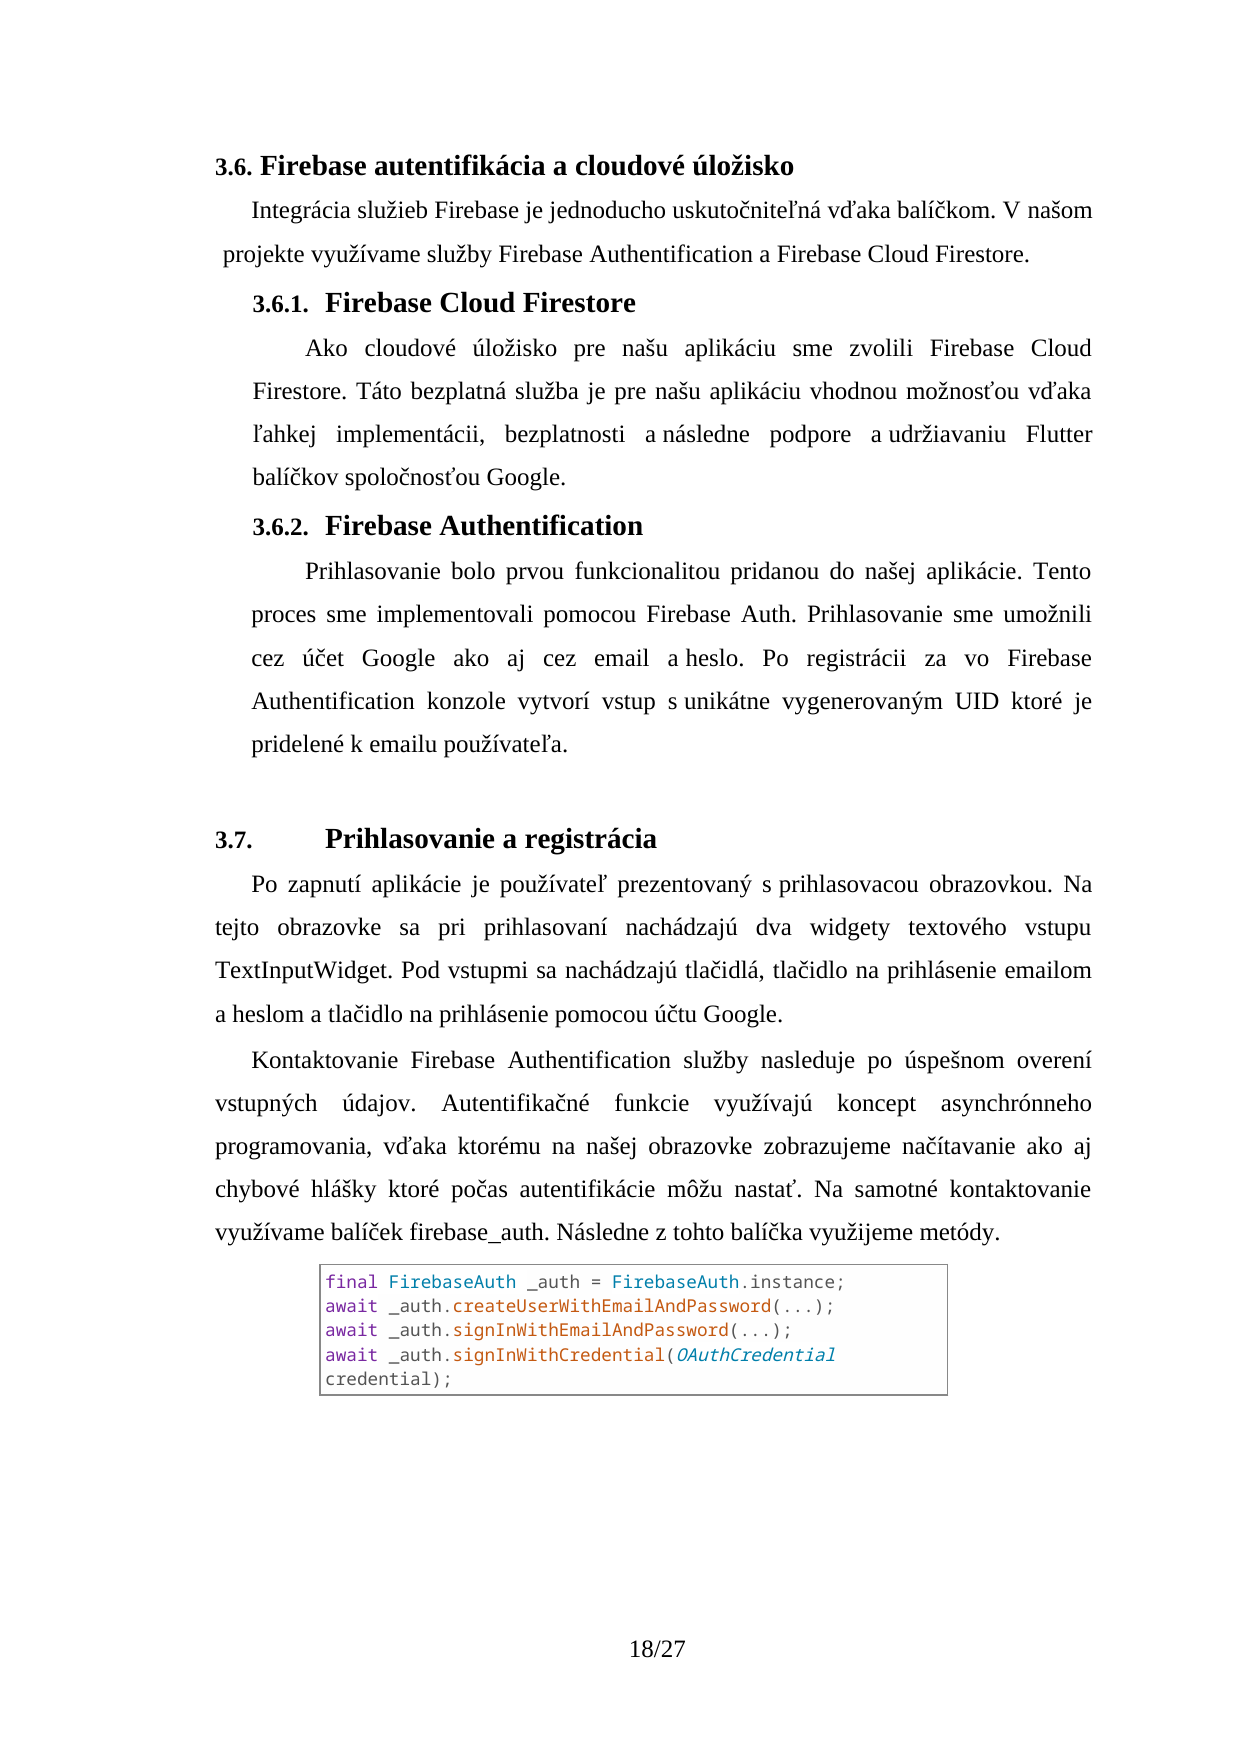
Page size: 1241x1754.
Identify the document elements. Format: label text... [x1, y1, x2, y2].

text Kontaktovanie Firebase Authentification služby nasleduje po úspešnom overení vstupných údajov. Autentifikačné funkcie využívajú koncept asynchrónneho programovania, vďaka ktorému na našej obrazovke zobrazujeme načítavanie ako aj chybové hlášky ktoré počas autentifikácie môžu nastať. Na samotné kontaktovanie využívame balíček firebase_auth. Následne z tohto balíčka využijeme metódy. [215, 1045, 1092, 1246]
text Prihlasovanie bolo prvou funkcionalitou pridanou do našej aplikácie. Tento proces sme implementovali pomocou Firebase Auth. Prihlasovanie sme umožnili cez účet Google ako aj cez email a heslo. Po registrácii za vo Firebase Authentification konzole vytvorí vstup s unikátne vygenerovaným UID ktoré je pridelené k emailu používateľa. [251, 556, 1092, 758]
text await _auth.signInWithEmailAndPassword(...); [378, 1312, 947, 1336]
text await _auth.createUserWithEmailAndPassword(...); [378, 1288, 947, 1312]
text await _auth.signInWithCredential(OAuthCredential credential); [321, 1336, 947, 1394]
text Integrácia služieb Firebase je jednoducho uskutočniteľná vďaka balíčkom. V našom projekte využívame služby Firebase Authentification a Firebase Cloud Firestore. [223, 196, 1092, 267]
list Firebase Authentification [252, 508, 1092, 542]
text Prihlasovanie a registrácia [215, 821, 1092, 855]
text Ako cloudové úložisko pre našu aplikáciu sme zvolili Firebase Cloud Firestore. Táto bezplatná služba je pre našu aplikáciu vhodnou možnosťou vďaka ľahkej implementácii, bezplatnosti a následne podpore a udržiavaniu Flutter balíčkov spoločnosťou Google. [252, 333, 1092, 491]
text Firebase autentifikácia a cloudové úložisko [215, 148, 1092, 181]
text Po zapnutí aplikácie je používateľ prezentovaný s prihlasovacou obrazovkou. Na tejto obrazovke sa pri prihlasovaní nachádzajú dva widgety textového vstupu TextInputWidget. Pod vstupmi sa nachádzajú tlačidlá, tlačidlo na prihlásenie emailom a heslom a tlačidlo na prihlásenie pomocou účtu Google. [215, 869, 1092, 1027]
text final FirebaseAuth _auth = FirebaseAuth.instance; [321, 1265, 947, 1288]
list Firebase Cloud Firestore [252, 285, 1092, 318]
